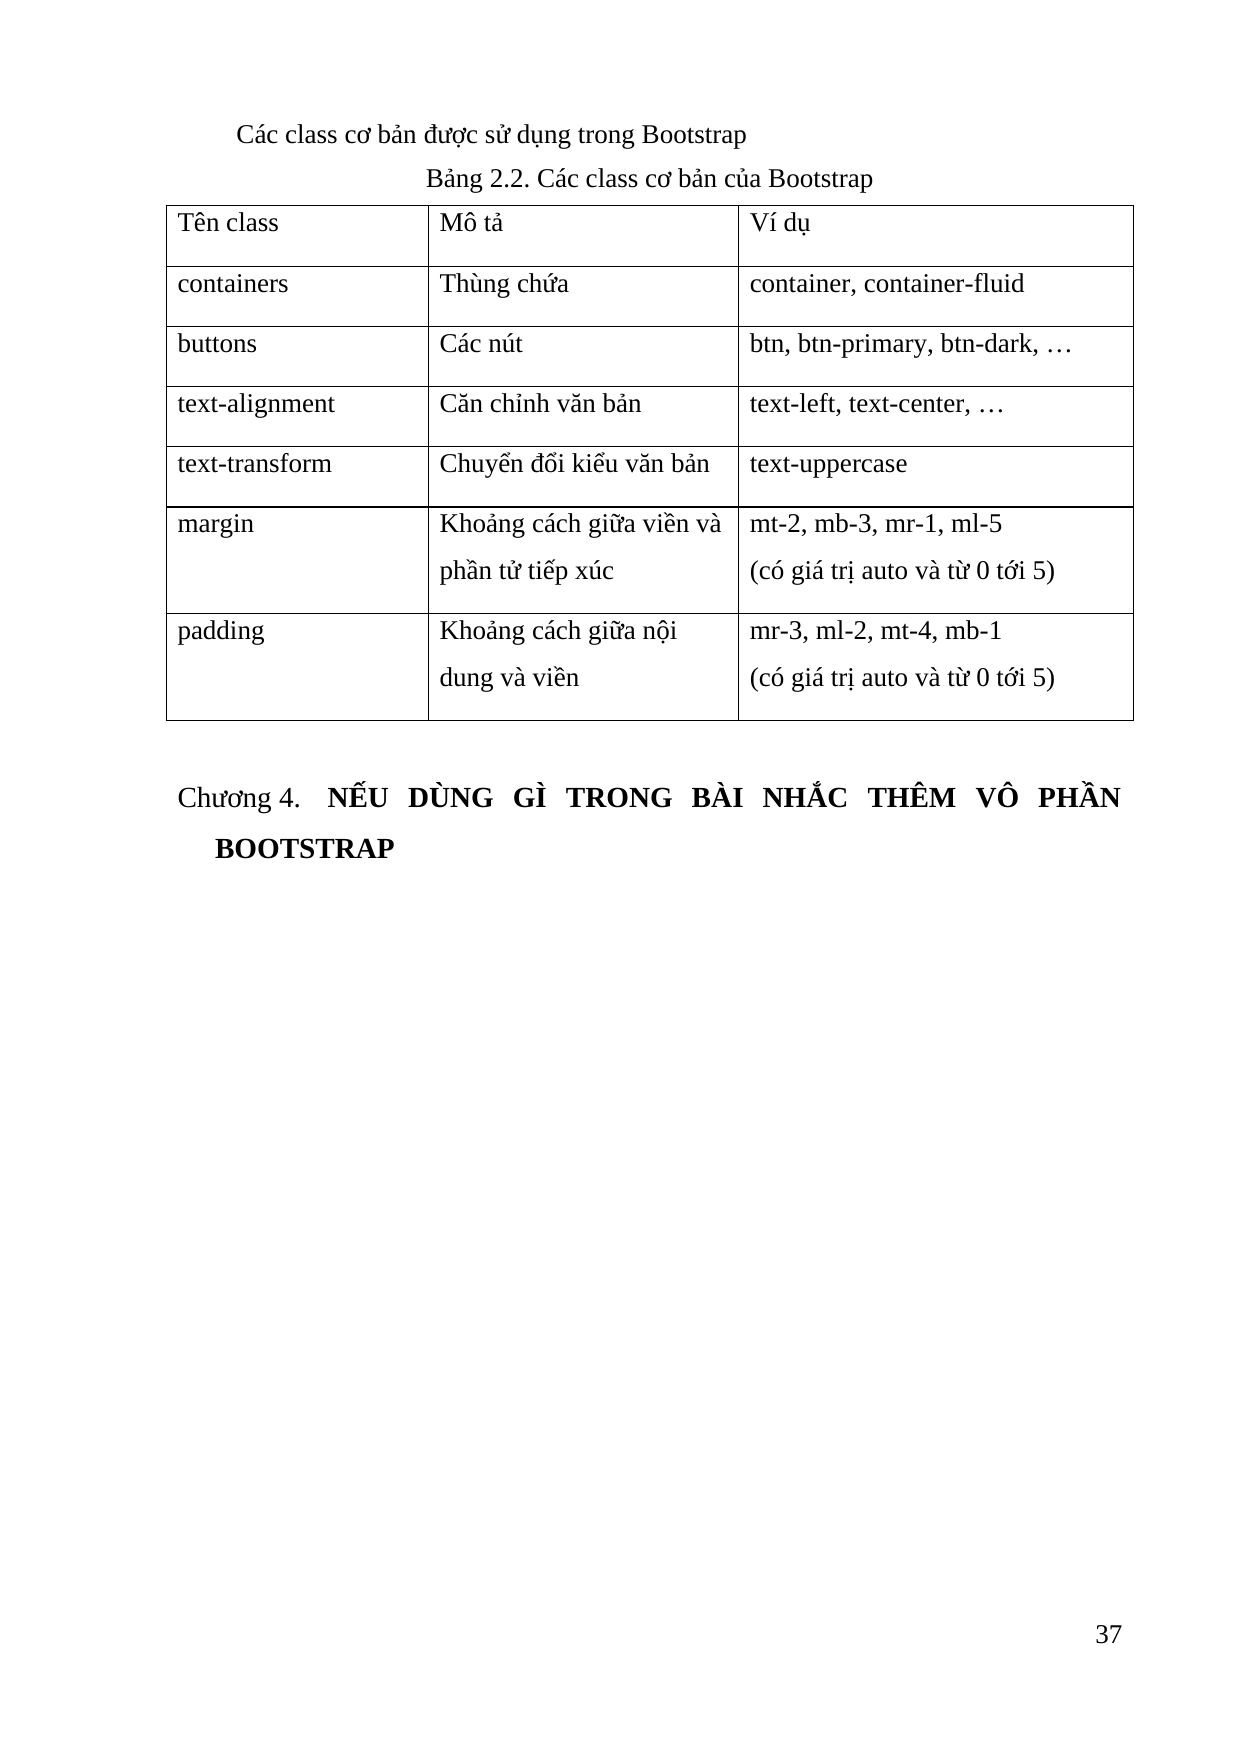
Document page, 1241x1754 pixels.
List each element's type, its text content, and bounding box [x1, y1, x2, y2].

table_header Mô tả [429, 206, 738, 266]
text Bảng 2.2. Các class cơ bản của Bootstrap [177, 162, 1122, 193]
table_cell text-left, text-center, … [739, 387, 1133, 446]
table_cell container, container-fluid [739, 267, 1133, 326]
table_cell Chuyển đổi kiểu văn bản [429, 447, 738, 506]
subtitle NẾU DÙNG GÌ TRONG BÀI NHẮC THÊM VÔ PHẦN BOOTSTRAP [177, 780, 1122, 864]
table_cell mt-2, mb-3, mr-1, ml-5 (có giá trị auto và từ 0 tới 5) [739, 508, 1133, 613]
text Các class cơ bản được sử dụng trong Bootstrap [177, 118, 1122, 149]
table_header Ví dụ [739, 206, 1133, 266]
table_cell text-uppercase [739, 447, 1133, 506]
table_cell margin [167, 508, 428, 613]
table_header Tên class [167, 206, 428, 266]
table_cell padding [167, 614, 428, 720]
table_cell buttons [167, 327, 428, 386]
table_cell btn, btn-primary, btn-dark, … [739, 327, 1133, 386]
table_cell text-transform [167, 447, 428, 506]
table_cell Các nút [429, 327, 738, 386]
table_cell containers [167, 267, 428, 326]
table_cell text-alignment [167, 387, 428, 446]
table_cell Thùng chứa [429, 267, 738, 326]
table_cell Khoảng cách giữa nội dung và viền [429, 614, 738, 720]
table_cell Khoảng cách giữa viền và phần tử tiếp xúc [429, 508, 738, 613]
table_cell mr-3, ml-2, mt-4, mb-1 (có giá trị auto và từ 0 tới 5) [739, 614, 1133, 720]
table_cell Căn chỉnh văn bản [429, 387, 738, 446]
